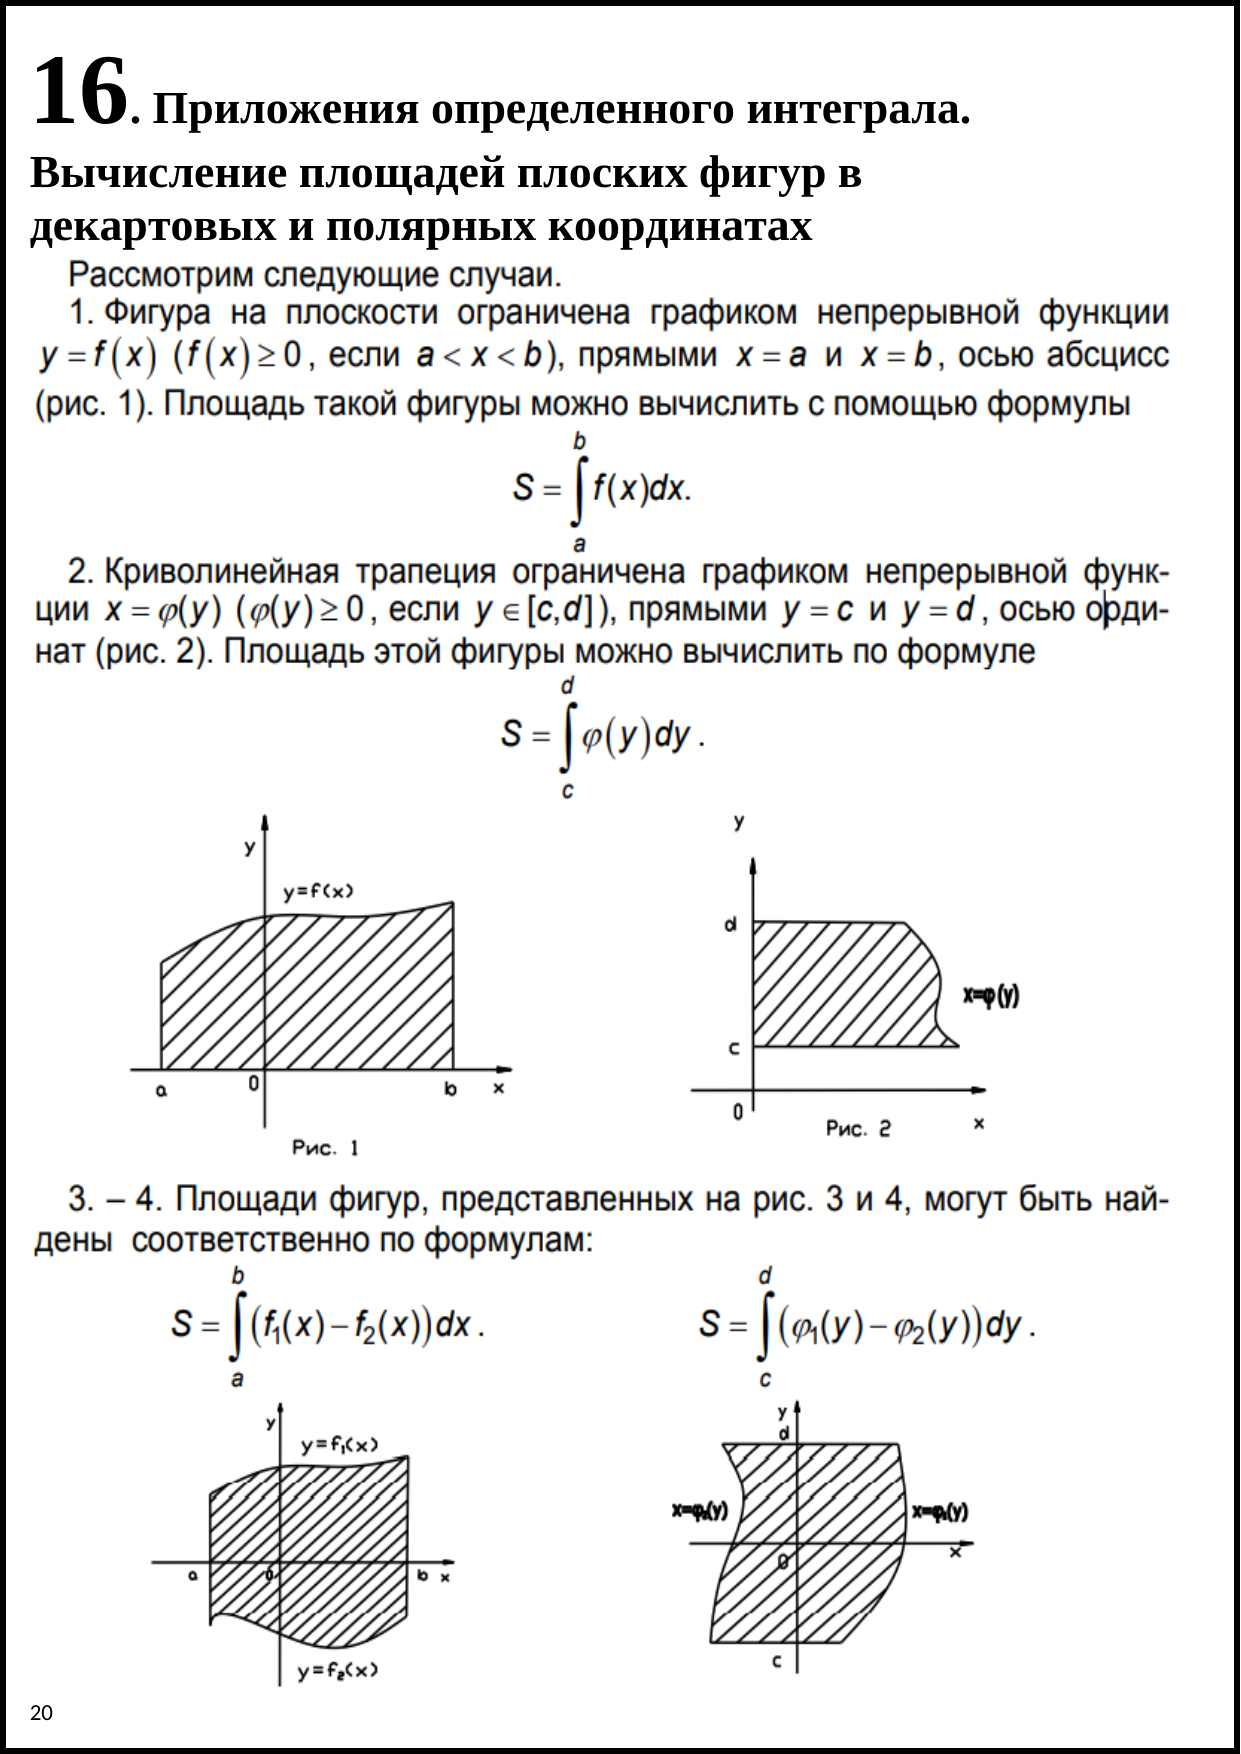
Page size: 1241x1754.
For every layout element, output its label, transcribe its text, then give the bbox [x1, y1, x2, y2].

picture [29, 250, 1176, 1690]
text 16. Приложения определенного интеграла. Вычисление площадей плоских фигур в [29, 29, 1211, 197]
